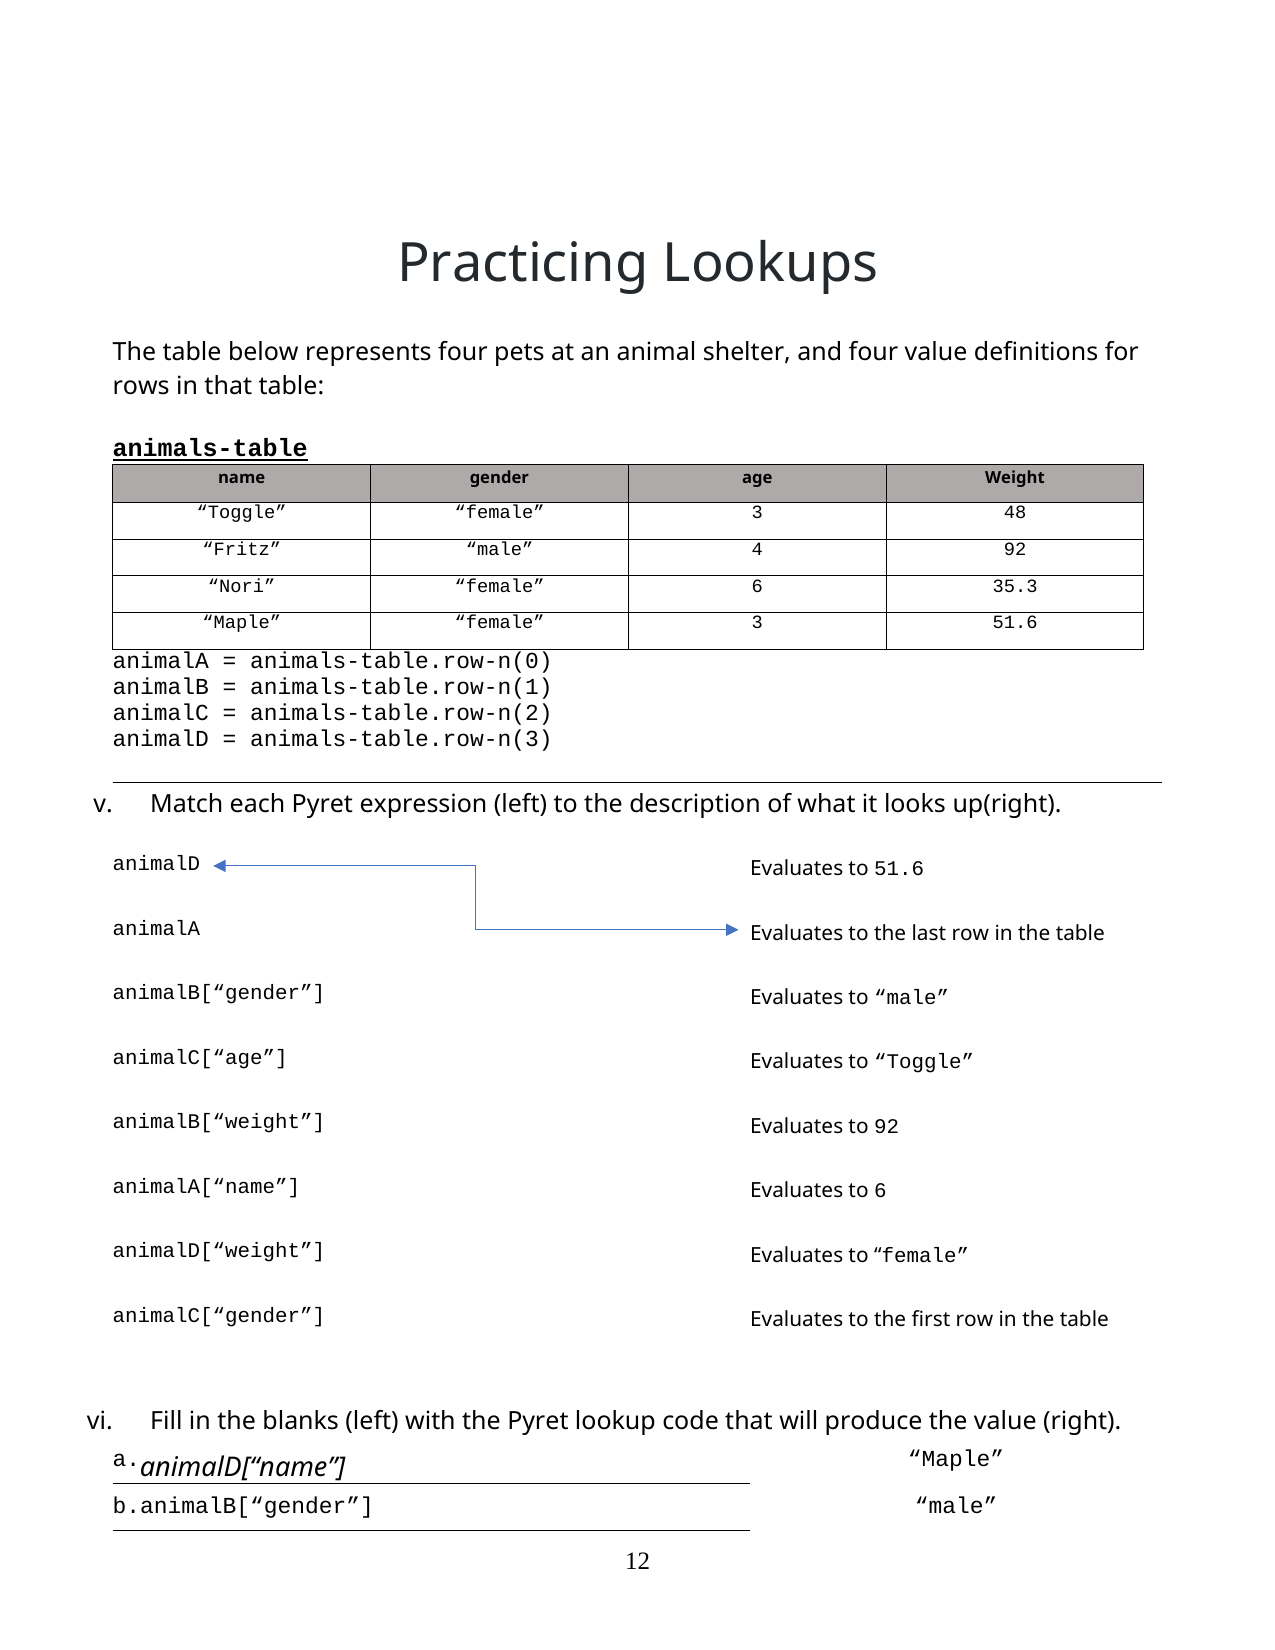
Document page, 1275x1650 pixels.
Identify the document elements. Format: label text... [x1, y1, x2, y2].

table_cell Evaluates to the first row in the table [750, 1305, 1161, 1369]
table_cell “female” [371, 503, 628, 539]
text animals-table [112, 436, 1162, 464]
table_cell 4 [629, 540, 886, 575]
table_cell animalA[“name”] [113, 1176, 750, 1240]
text The table below represents four pets at an animal shelter, and four value definitions for rows in that table: [112, 334, 1162, 402]
table_header gender [371, 465, 628, 502]
table_cell 35.3 [887, 576, 1143, 612]
table_cell 3 [629, 613, 886, 648]
table_cell “Fritz” [113, 540, 370, 575]
table_cell Evaluates to 6 [750, 1176, 1161, 1240]
subtitle Practicing Lookups [112, 223, 1162, 297]
text animalC = animals-table.row-n(2) [112, 701, 1162, 727]
table_cell 6 [629, 576, 886, 612]
text animalD = animals-table.row-n(3) [112, 727, 1162, 753]
table_cell animalC[“age”] [113, 1047, 750, 1111]
text animalA = animals-table.row-n(0) [112, 649, 1162, 676]
table_cell “female” [371, 576, 628, 612]
table_cell Evaluates to “male” [750, 982, 1161, 1047]
table_cell Evaluates to 92 [750, 1111, 1161, 1176]
table_header Evaluates to 51.6 [750, 853, 1161, 918]
table_cell animalA [113, 918, 750, 982]
table_header Weight [887, 465, 1143, 502]
table_cell Evaluates to the last row in the table [750, 918, 1161, 982]
table_cell Evaluates to “Toggle” [750, 1047, 1161, 1111]
table_cell “Maple” [113, 613, 370, 648]
table_cell 3 [629, 503, 886, 539]
table_cell “female” [371, 613, 628, 648]
table_header “Maple” [750, 1437, 1161, 1483]
table_cell 51.6 [887, 613, 1143, 648]
list Fill in the blanks (left) with the Pyret lookup code that will produce the value (right). [112, 1403, 1162, 1437]
table_cell 48 [887, 503, 1143, 539]
table_cell animalC[“gender”] [113, 1305, 750, 1369]
table_cell “male” [750, 1483, 1161, 1530]
table_cell “Toggle” [113, 503, 370, 539]
table_cell animalD[“weight”] [113, 1240, 750, 1304]
list Match each Pyret expression (left) to the description of what it looks up(right). [112, 783, 1162, 819]
table_cell “Nori” [113, 576, 370, 612]
table_cell 92 [887, 540, 1143, 575]
table_cell Evaluates to “female” [750, 1240, 1161, 1304]
table_cell animalB[“weight”] [113, 1111, 750, 1176]
table_header age [629, 465, 886, 502]
table_header a. [113, 1437, 750, 1483]
text animalB = animals-table.row-n(1) [112, 676, 1162, 701]
table_cell animalB[“gender”] [113, 982, 750, 1047]
table_header animalD [113, 853, 750, 918]
table_cell “male” [371, 540, 628, 575]
table_header name [113, 465, 370, 502]
table_cell b.animalB[“gender”] [113, 1484, 750, 1530]
